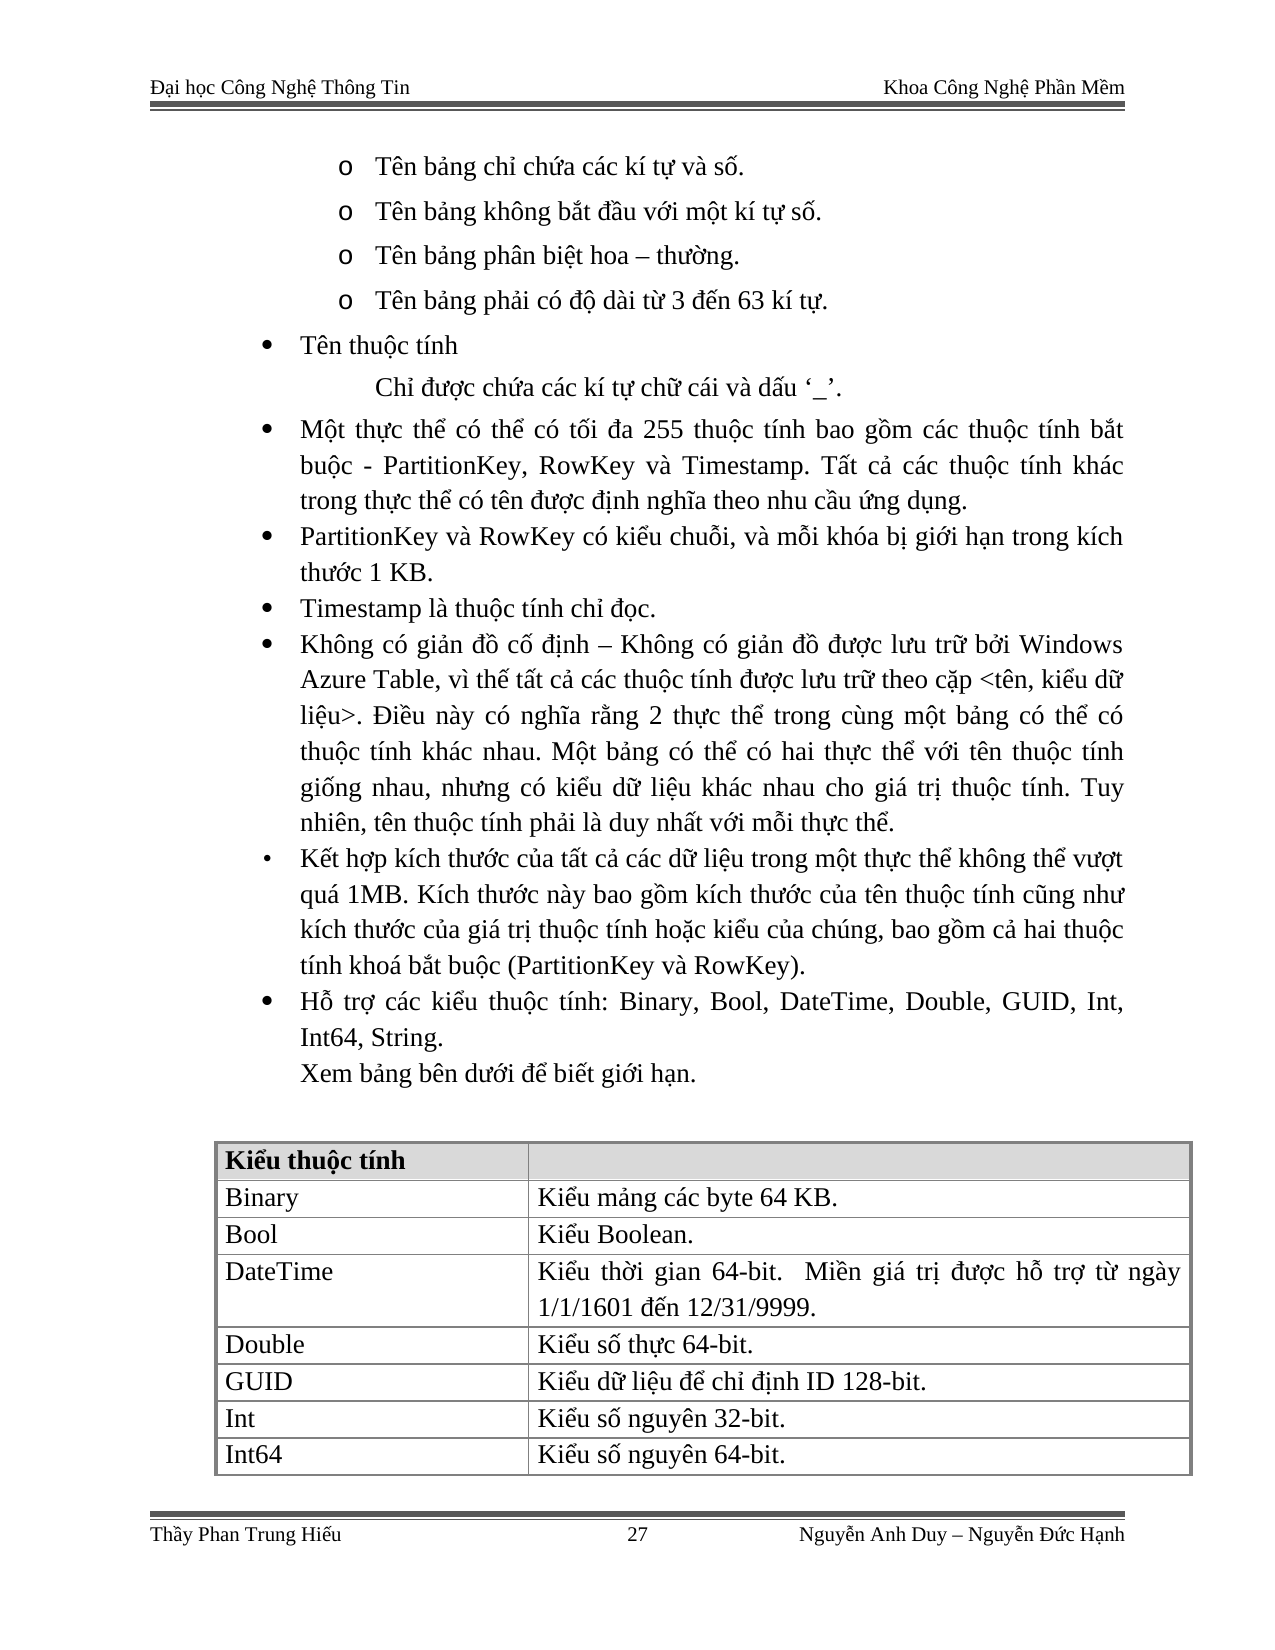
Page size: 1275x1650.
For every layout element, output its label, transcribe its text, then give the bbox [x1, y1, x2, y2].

table_cell Kiểu số nguyên 64-bit. [529, 1439, 1189, 1474]
list PartitionKey và RowKey có kiểu chuỗi, và mỗi khóa bị giới hạn trong kích thước 1 KB. [262, 520, 1125, 587]
table_cell Binary [218, 1181, 528, 1216]
list Một thực thể có thể có tối đa 255 thuộc tính bao gồm các thuộc tính bắt buộc - PartitionKey, RowKey và Timestamp. Tất cả các thuộc tính khác trong thực thể có tên được định nghĩa theo nhu cầu ứng dụng. [262, 413, 1125, 516]
list Tên thuộc tính [262, 329, 1125, 360]
table_cell Kiểu thời gian 64-bit. Miền giá trị được hỗ trợ từ ngày 1/1/1601 đến 12/31/9999. [529, 1255, 1189, 1326]
table_cell Kiểu số thực 64-bit. [529, 1328, 1189, 1363]
text • Kết hợp kích thước của tất cả các dữ liệu trong một thực thể không thể vượt quá 1MB. Kích thước này bao gồm kích thước của tên thuộc tính cũng như kích thước của giá trị thuộc tính hoặc kiểu của chúng, bao gồm cả hai thuộc tính khoá bắt buộc (PartitionKey và RowKey). [262, 842, 1125, 981]
table_cell Int [218, 1402, 528, 1437]
table_header [529, 1144, 1189, 1179]
list Không có giản đồ cố định – Không có giản đồ được lưu trữ bởi Windows Azure Table, vì thế tất cả các thuộc tính được lưu trữ theo cặp <tên, kiểu dữ liệu>. Điều này có nghĩa rằng 2 thực thể trong cùng một bảng có thể có thuộc tính khác nhau. Một bảng có thể có hai thực thể với tên thuộc tính giống nhau, nhưng có kiểu dữ liệu khác nhau cho giá trị thuộc tính. Tuy nhiên, tên thuộc tính phải là duy nhất với mỗi thực thể. [262, 628, 1125, 838]
list Tên bảng không bắt đầu với một kí tự số. [337, 195, 1125, 228]
table_cell DateTime [218, 1255, 528, 1326]
table_cell Kiểu mảng các byte 64 KB. [529, 1181, 1189, 1216]
list Timestamp là thuộc tính chỉ đọc. [262, 592, 1125, 623]
list Hỗ trợ các kiểu thuộc tính: Binary, Bool, DateTime, Double, GUID, Int, Int64, String. [262, 985, 1125, 1052]
table_cell Kiểu Boolean. [529, 1218, 1189, 1253]
list Tên bảng phải có độ dài từ 3 đến 63 kí tự. [337, 284, 1125, 317]
table_cell Bool [218, 1218, 528, 1253]
table_cell Int64 [218, 1439, 528, 1474]
table_cell Kiểu số nguyên 32-bit. [529, 1402, 1189, 1437]
list Tên bảng chỉ chứa các kí tự và số. [337, 150, 1125, 183]
list Chỉ được chứa các kí tự chữ cái và dấu ‘_’. [337, 371, 1125, 402]
table_cell GUID [218, 1365, 528, 1400]
table_header Kiểu thuộc tính [218, 1144, 528, 1179]
list Xem bảng bên dưới để biết giới hạn. [300, 1057, 1125, 1088]
list Tên bảng phân biệt hoa – thường. [337, 239, 1125, 273]
table_cell Kiểu dữ liệu để chỉ định ID 128-bit. [529, 1365, 1189, 1400]
table_cell Double [218, 1328, 528, 1363]
